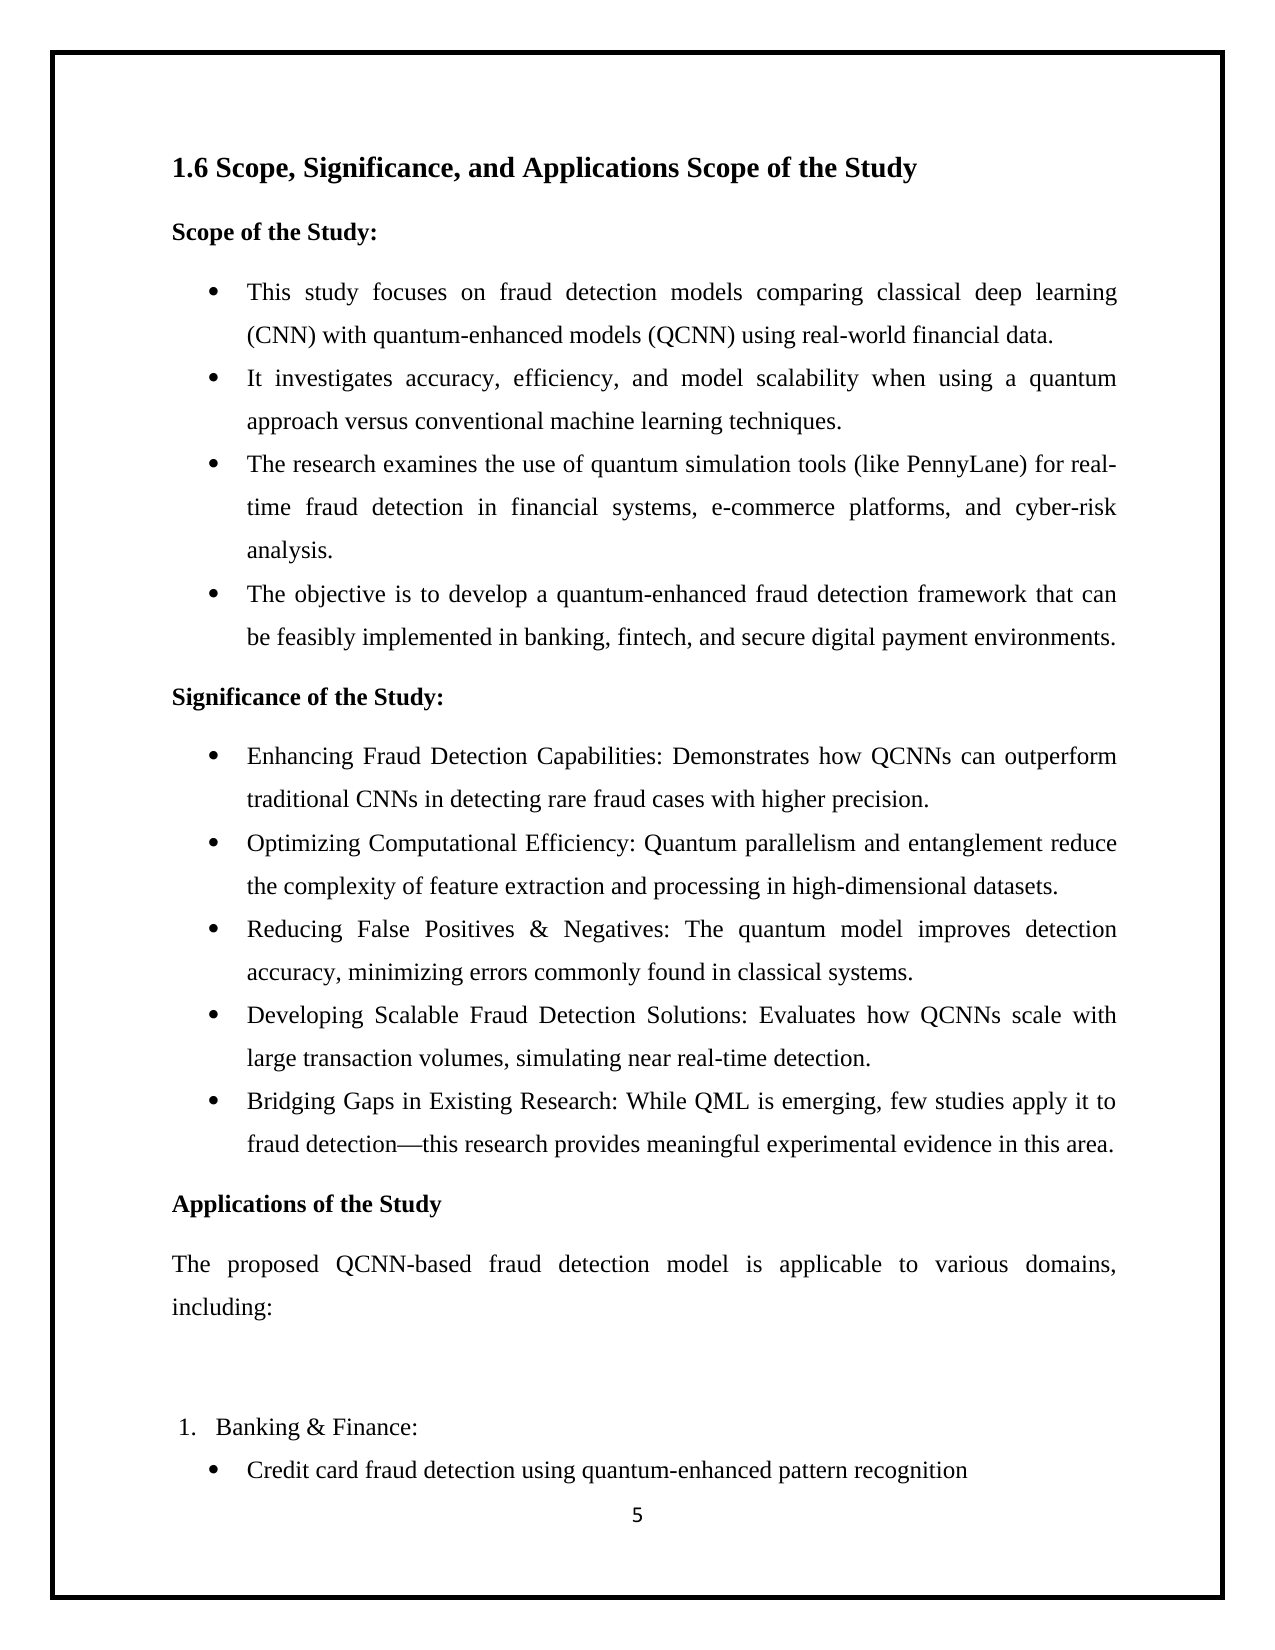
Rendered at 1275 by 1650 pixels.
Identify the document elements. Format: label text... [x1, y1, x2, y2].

list Optimizing Computational Efficiency: Quantum parallelism and entanglement reduce the complexity of feature extraction and processing in high-dimensional datasets. [209, 828, 1118, 899]
list Banking & Finance: [178, 1412, 1118, 1441]
text Significance of the Study: [172, 682, 1118, 710]
list It investigates accuracy, efficiency, and model scalability when using a quantum approach versus conventional machine learning techniques. [209, 363, 1118, 435]
list Enhancing Fraud Detection Capabilities: Demonstrates how QCNNs can outperform traditional CNNs in detecting rare fraud cases with higher precision. [209, 741, 1118, 813]
list Developing Scalable Fraud Detection Solutions: Evaluates how QCNNs scale with large transaction volumes, simulating near real-time detection. [209, 1000, 1118, 1072]
list The research examines the use of quantum simulation tools (like PennyLane) for real-time fraud detection in financial systems, e-commerce platforms, and cyber-risk analysis. [209, 449, 1118, 564]
list Reducing False Positives & Negatives: The quantum model improves detection accuracy, minimizing errors commonly found in classical systems. [209, 914, 1118, 986]
list The objective is to develop a quantum-enhanced fraud detection framework that can be feasibly implemented in banking, fintech, and secure digital payment environments. [209, 579, 1118, 651]
list This study focuses on fraud detection models comparing classical deep learning (CNN) with quantum-enhanced models (QCNN) using real-world financial data. [209, 277, 1118, 349]
text The proposed QCNN-based fraud detection model is applicable to various domains, including: [172, 1249, 1118, 1321]
text 1.6 Scope, Significance, and Applications Scope of the Study [172, 150, 1118, 183]
text Scope of the Study: [172, 217, 1118, 246]
text Applications of the Study [172, 1189, 1118, 1218]
list Credit card fraud detection using quantum-enhanced pattern recognition [209, 1455, 1118, 1484]
list Bridging Gaps in Existing Research: While QML is emerging, few studies apply it to fraud detection—this research provides meaningful experimental evidence in this area. [209, 1086, 1118, 1158]
